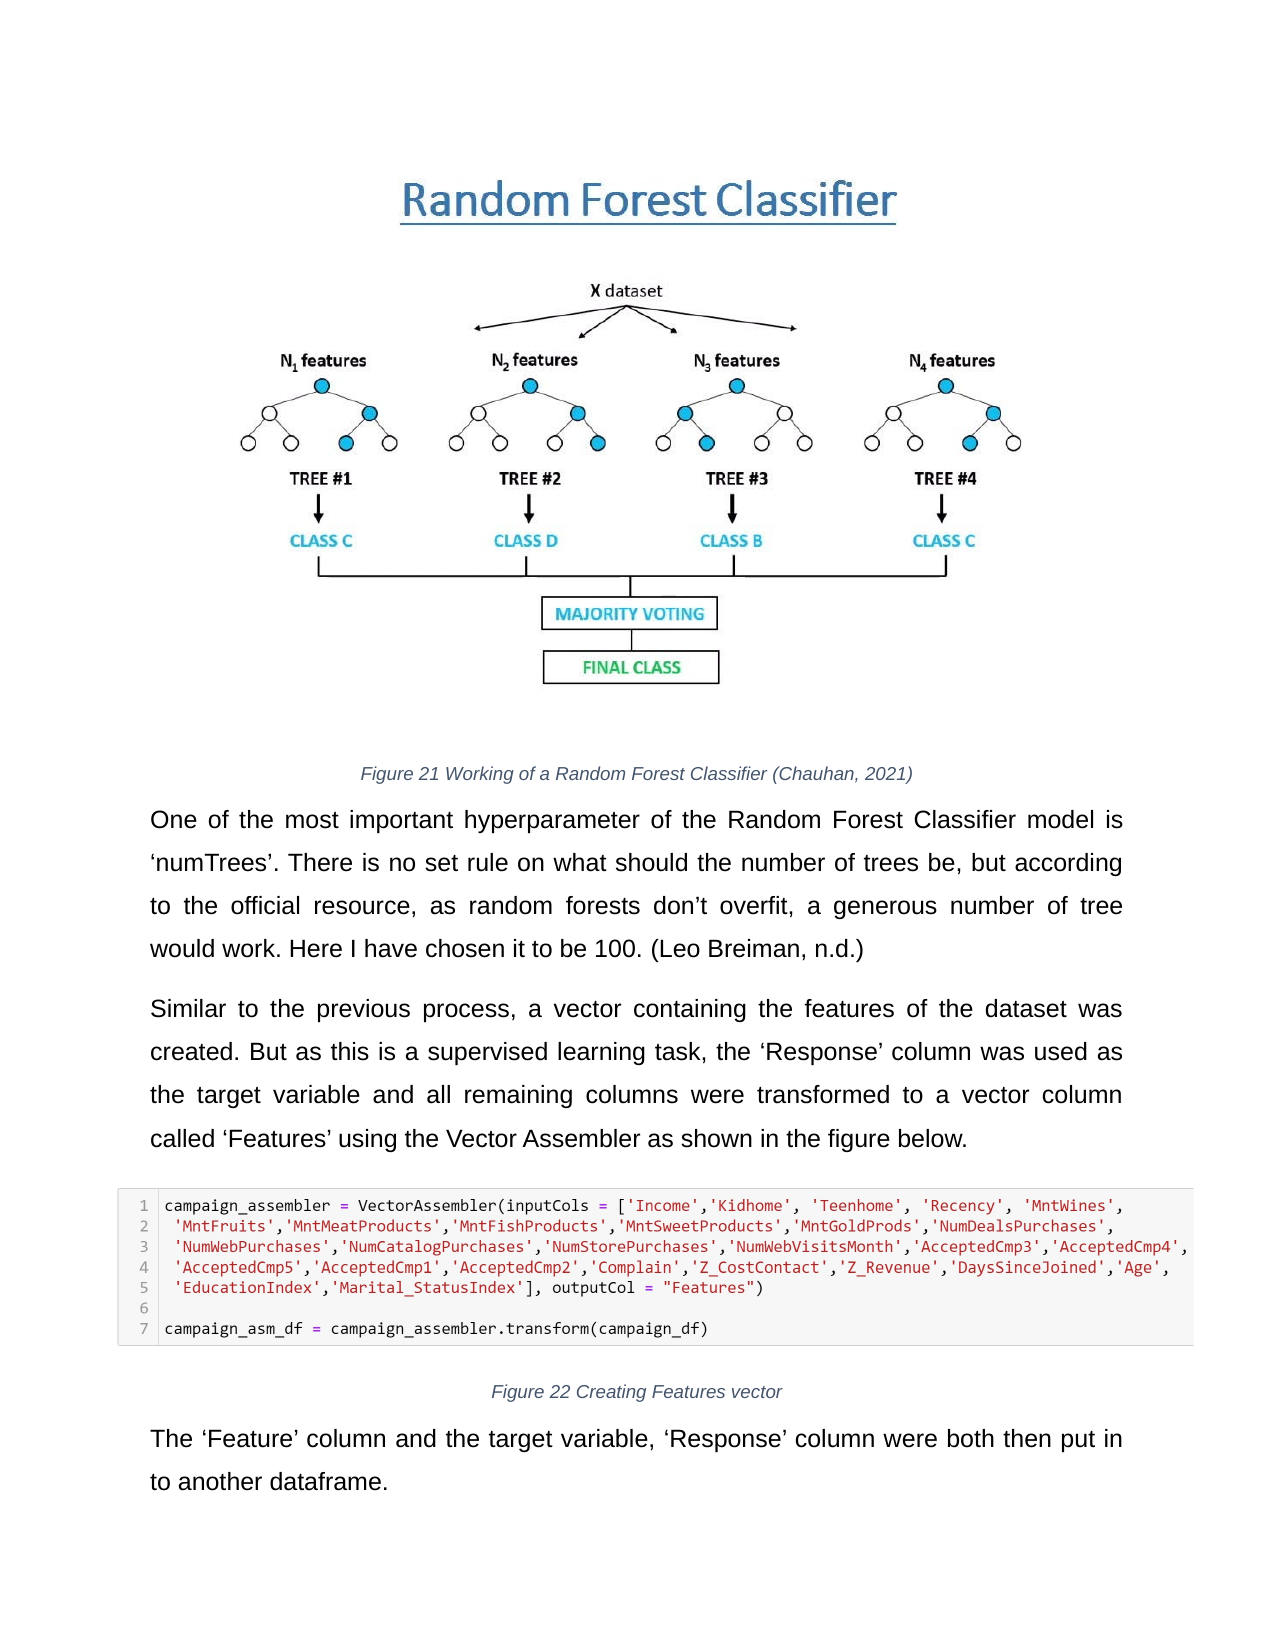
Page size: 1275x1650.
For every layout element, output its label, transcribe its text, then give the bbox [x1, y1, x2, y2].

picture [211, 150, 1064, 732]
text Figure 22 Creating Features vector [150, 1381, 1125, 1403]
picture [112, 1183, 1194, 1351]
text One of the most important hyperparameter of the Random Forest Classifier model is ‘numTrees’. There is no set rule on what should the number of trees be, but according to the official resource, as random forests don’t overfit, a generous number of tree would work. Here I have chosen it to be 100. [150, 805, 1125, 963]
text Similar to the previous process, a vector containing the features of the dataset was created. But as this is a supervised learning task, the ‘Response’ column was used as the target variable and all remaining columns were transformed to a vector column called ‘Features’ using the Vector Assembler as shown in the figure below. [150, 994, 1125, 1152]
text The ‘Feature’ column and the target variable, ‘Response’ column were both then put in to another dataframe. [150, 1423, 1125, 1495]
text Figure 21 Working of a Random Forest Classifier [150, 763, 1125, 784]
